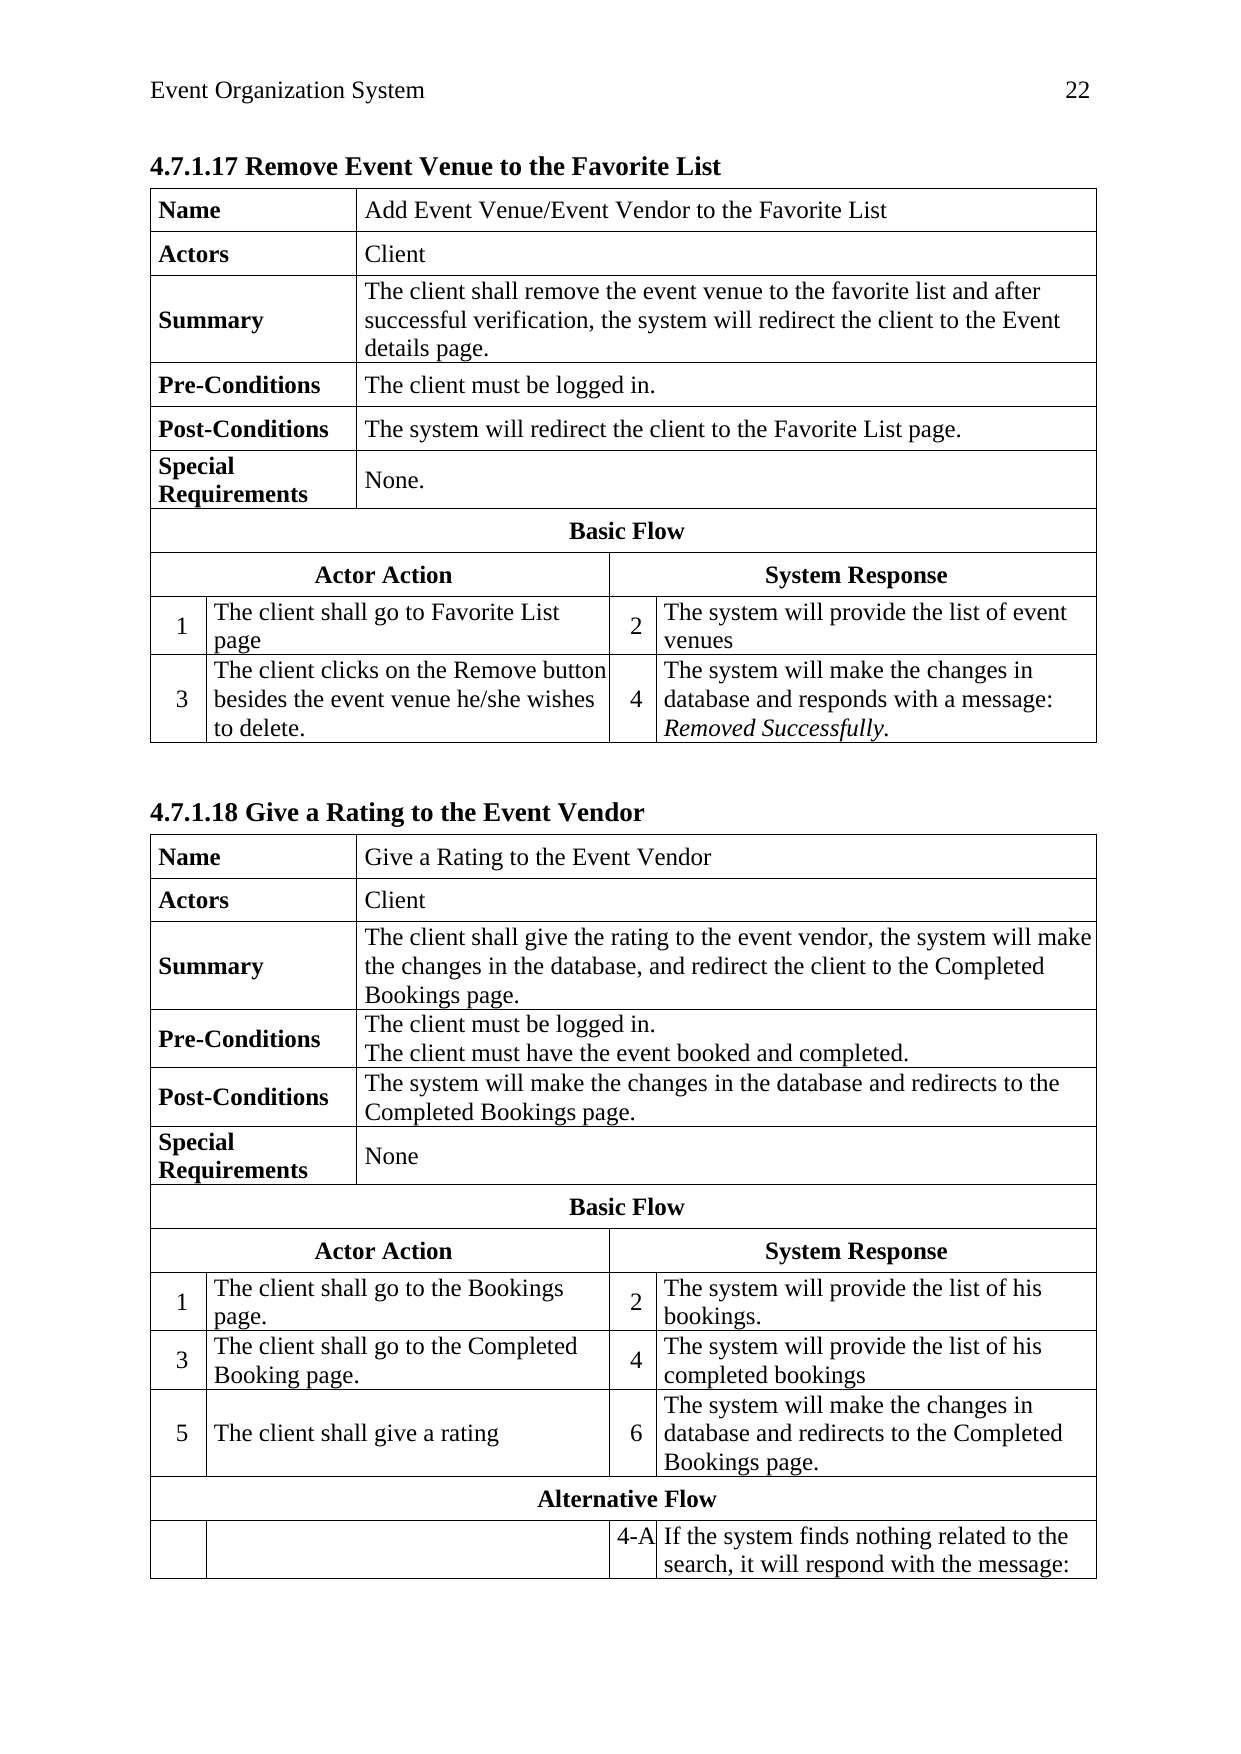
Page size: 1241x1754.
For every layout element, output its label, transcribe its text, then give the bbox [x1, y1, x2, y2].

table_cell Pre-Conditions [151, 363, 356, 406]
table_cell 3 [151, 1331, 206, 1389]
table_cell The client shall remove the event venue to the favorite list and after successful verification, the system will redirect the client to the Event details page. [357, 276, 1096, 362]
table_cell The client shall give a rating [207, 1390, 609, 1476]
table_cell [657, 1521, 1096, 1578]
table_cell 4 [610, 655, 656, 742]
table_cell 5 [151, 1390, 206, 1476]
table_cell Client [357, 879, 1096, 921]
table_cell Actor Action [151, 1229, 609, 1272]
table_cell 2 [610, 597, 656, 654]
table_header Name [151, 835, 356, 877]
table_cell Summary [151, 922, 356, 1008]
table_cell 6 [610, 1390, 656, 1476]
table_cell The system will provide the list of his completed bookings [657, 1331, 1096, 1389]
table_cell The system will make the changes in the database and redirects to the Completed Bookings page. [357, 1068, 1096, 1126]
table_cell None. [357, 451, 1096, 508]
table_cell None [357, 1127, 1096, 1184]
table_cell The system will make the changes in database and redirects to the Completed Bookings page. [657, 1390, 1096, 1476]
table_cell Basic Flow [151, 509, 1096, 552]
table_cell 4-A [610, 1521, 656, 1578]
table_cell Pre-Conditions [151, 1010, 356, 1067]
table_cell 1 [151, 1273, 206, 1330]
table_cell Post-Conditions [151, 407, 356, 450]
table_cell Summary [151, 276, 356, 362]
table_cell Basic Flow [151, 1185, 1096, 1228]
table_cell The system will provide the list of his bookings. [657, 1273, 1096, 1330]
table_cell The client shall go to the Bookings page. [207, 1273, 609, 1330]
table_cell The system will redirect the client to the Favorite List page. [357, 407, 1096, 450]
table_cell 4 [610, 1331, 656, 1389]
table_cell The client shall go to Favorite List page [207, 597, 609, 654]
table_cell The client must be logged in. [357, 363, 1096, 406]
table_header Add Event Venue/Event Vendor to the Favorite List [357, 189, 1096, 231]
table_cell Actor Action [151, 553, 609, 596]
table_cell 2 [610, 1273, 656, 1330]
table_cell Special Requirements [151, 1127, 356, 1184]
subtitle Remove Event Venue to the Favorite List [150, 150, 1090, 181]
table_cell Actors [151, 879, 356, 921]
table_cell Post-Conditions [151, 1068, 356, 1126]
table_cell Alternative Flow [151, 1477, 1096, 1520]
table_cell Special Requirements [151, 451, 356, 508]
table_cell Client [357, 232, 1096, 275]
table_cell [151, 1521, 206, 1578]
table_cell 3 [151, 655, 206, 742]
table_cell The client shall go to the Completed Booking page. [207, 1331, 609, 1389]
table_header Give a Rating to the Event Vendor [357, 835, 1096, 877]
table_cell The system will make the changes in database and responds with a message: Removed Successfully. [657, 655, 1096, 742]
table_cell System Response [610, 1229, 1096, 1272]
table_cell The client must be logged in. The client must have the event booked and completed. [357, 1010, 1096, 1067]
table_cell Actors [151, 232, 356, 275]
table_cell The client shall give the rating to the event vendor, the system will make the changes in the database, and redirect the client to the Completed Bookings page. [357, 922, 1096, 1008]
table_cell [207, 1521, 609, 1578]
table_cell The system will provide the list of event venues [657, 597, 1096, 654]
table_cell 1 [151, 597, 206, 654]
table_cell System Response [610, 553, 1096, 596]
table_cell The client clicks on the Remove button besides the event venue he/she wishes to delete. [207, 655, 609, 742]
table_header Name [151, 189, 356, 231]
subtitle Give a Rating to the Event Vendor [150, 796, 1090, 827]
